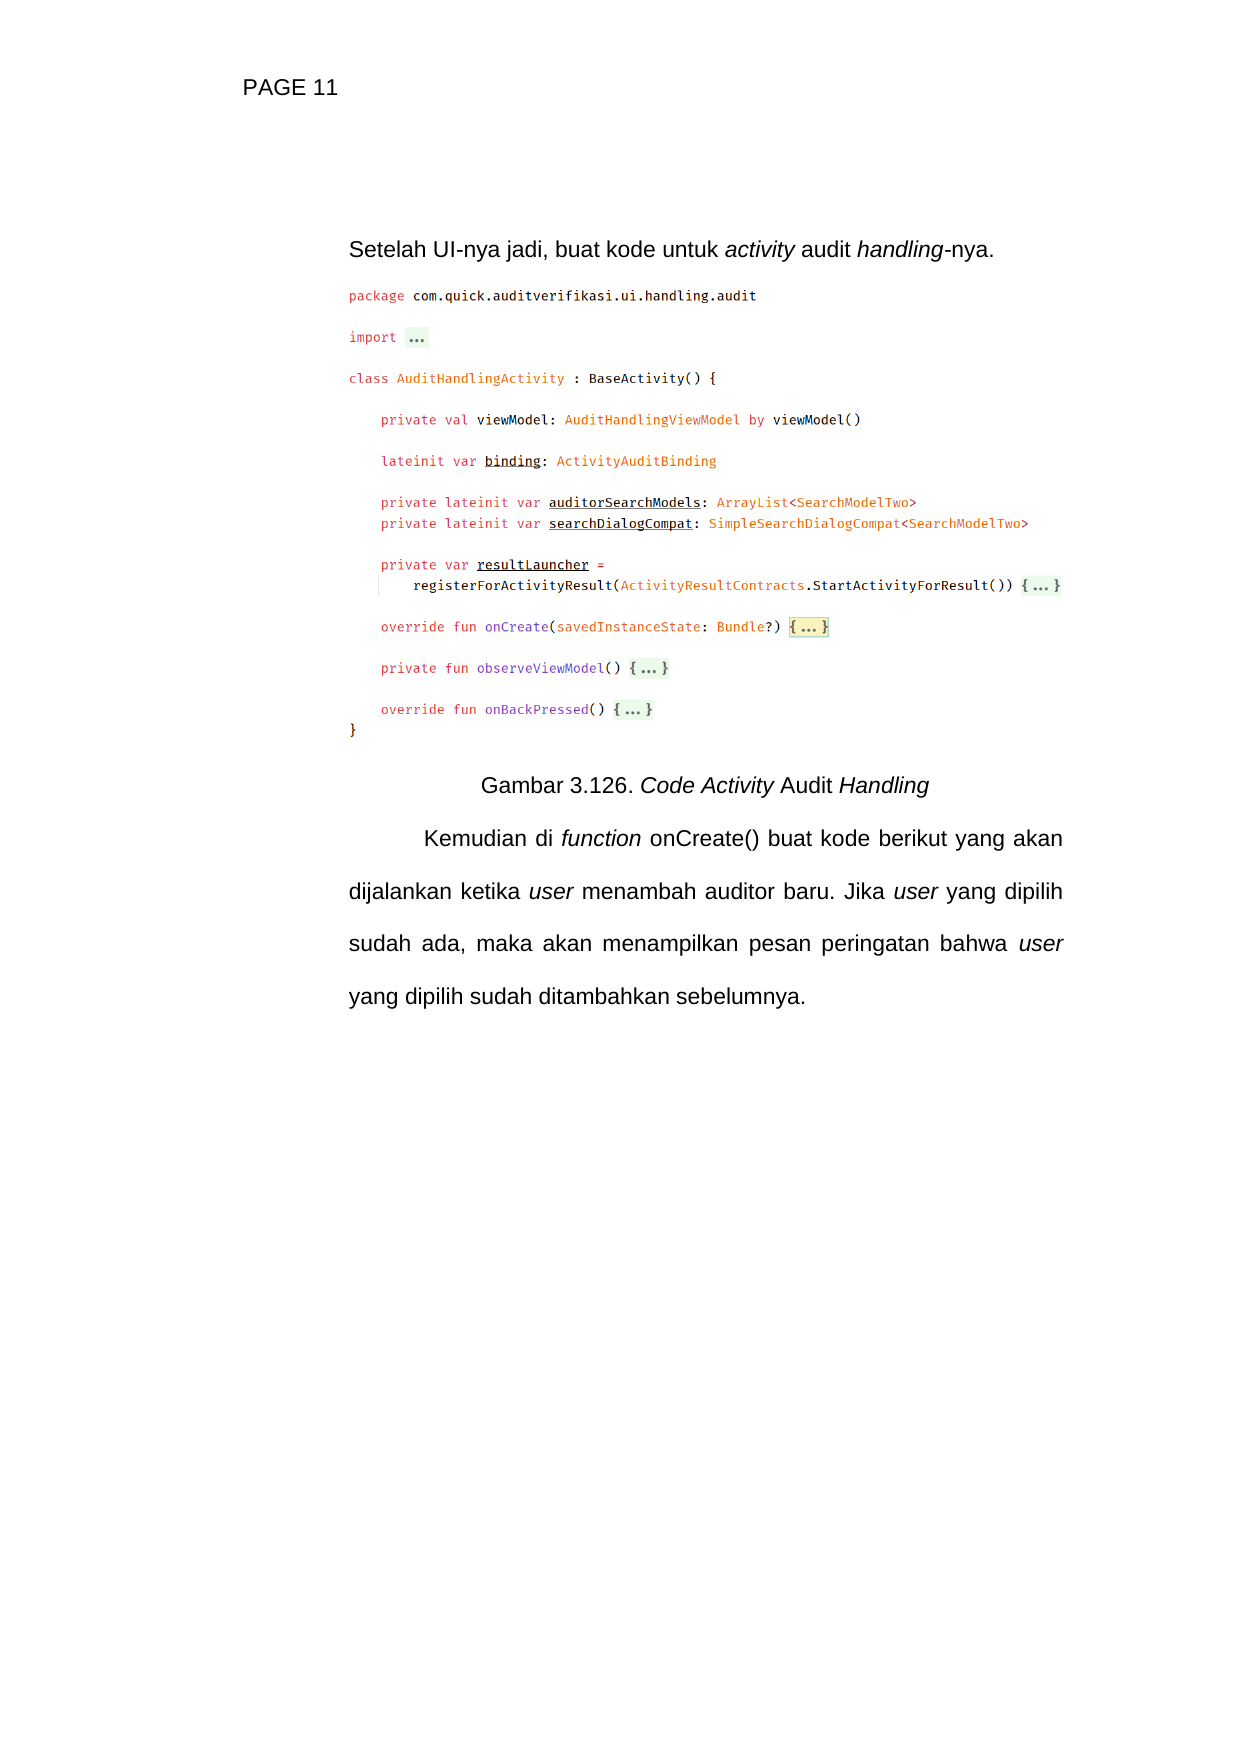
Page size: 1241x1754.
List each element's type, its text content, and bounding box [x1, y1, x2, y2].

text Kemudian di function onCreate() buat kode berikut yang akan dijalankan ketika user menambah auditor baru. Jika user yang dipilih sudah ada, maka akan menampilkan pesan peringatan bahwa user yang dipilih sudah ditambahkan sebelumnya. [349, 825, 1063, 1009]
picture [348, 288, 1066, 744]
text Gambar 3.126. Code Activity Audit Handling [349, 772, 1063, 799]
title Setelah UI-nya jadi, buat kode untuk activity audit handling-nya. [349, 236, 1063, 263]
